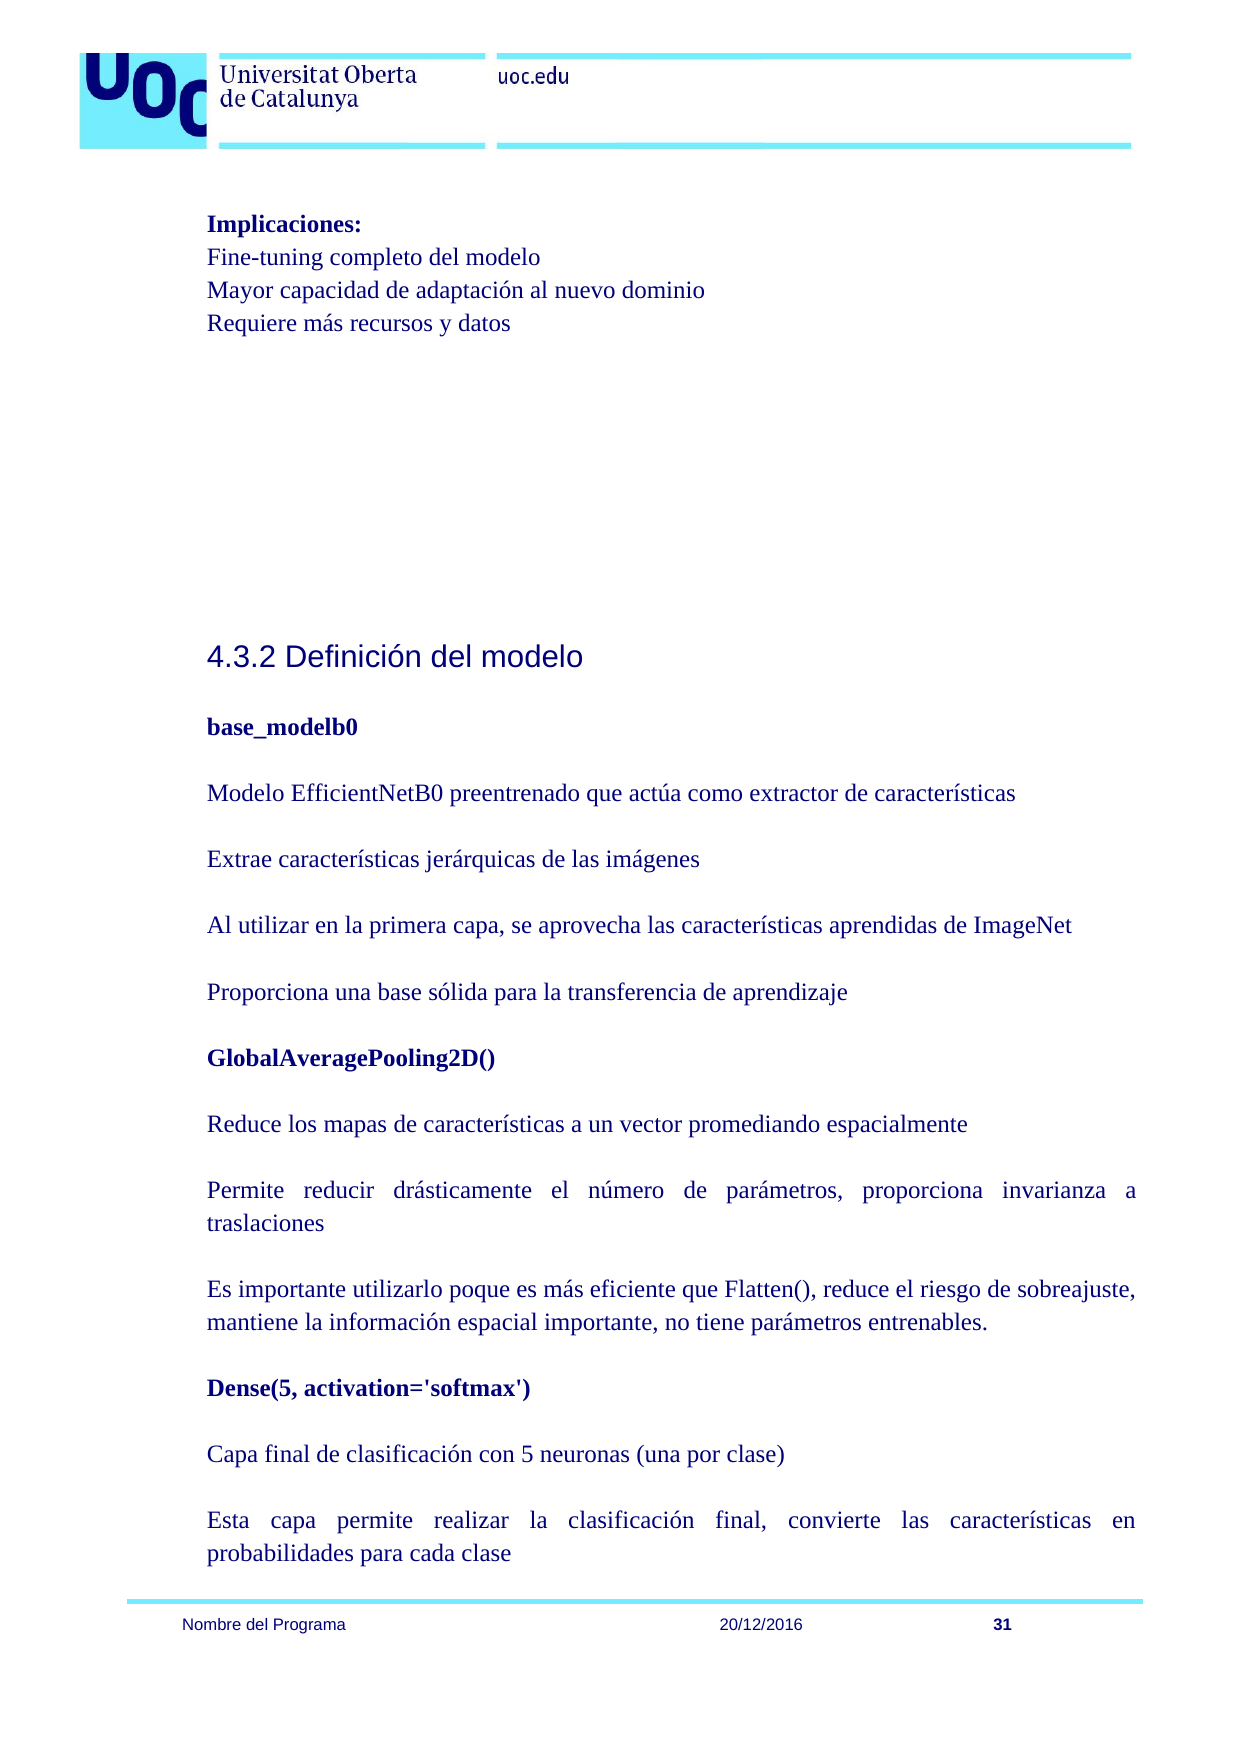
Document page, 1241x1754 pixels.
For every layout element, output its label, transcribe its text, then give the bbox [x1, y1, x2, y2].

text Fine-tuning completo del modelo [207, 242, 1137, 271]
text Proporciona una base sólida para la transferencia de aprendizaje [207, 977, 1137, 1005]
text Capa final de clasificación con 5 neuronas (una por clase) [207, 1439, 1137, 1468]
picture [74, 53, 207, 149]
subtitle 4.3.2 Definición del modelo [207, 638, 1137, 674]
text Mayor capacidad de adaptación al nuevo dominio [207, 275, 1137, 304]
text base_modelb0 [207, 712, 1137, 741]
text Al utilizar en la primera capa, se aprovecha las características aprendidas de ImageNet [207, 911, 1137, 939]
text GlobalAveragePooling2D() [207, 1043, 1137, 1071]
text Es importante utilizarlo poque es más eficiente que Flatten(), reduce el riesgo de sobreajuste, mantiene la información espacial importante, no tiene parámetros entrenables. [207, 1274, 1137, 1336]
text Modelo EfficientNetB0 preentrenado que actúa como extractor de características [207, 778, 1137, 807]
text Reduce los mapas de características a un vector promediando espacialmente [207, 1109, 1137, 1137]
text Permite reducir drásticamente el número de parámetros, proporciona invarianza a traslaciones [207, 1175, 1137, 1237]
text Esta capa permite realizar la clasificación final, convierte las características en probabilidades para cada clase [207, 1505, 1137, 1567]
text Requiere más recursos y datos [207, 308, 1137, 337]
text Extrae características jerárquicas de las imágenes [207, 844, 1137, 873]
text Implicaciones: [207, 30, 1137, 238]
text Dense(5, activation='softmax') [207, 1373, 1137, 1402]
